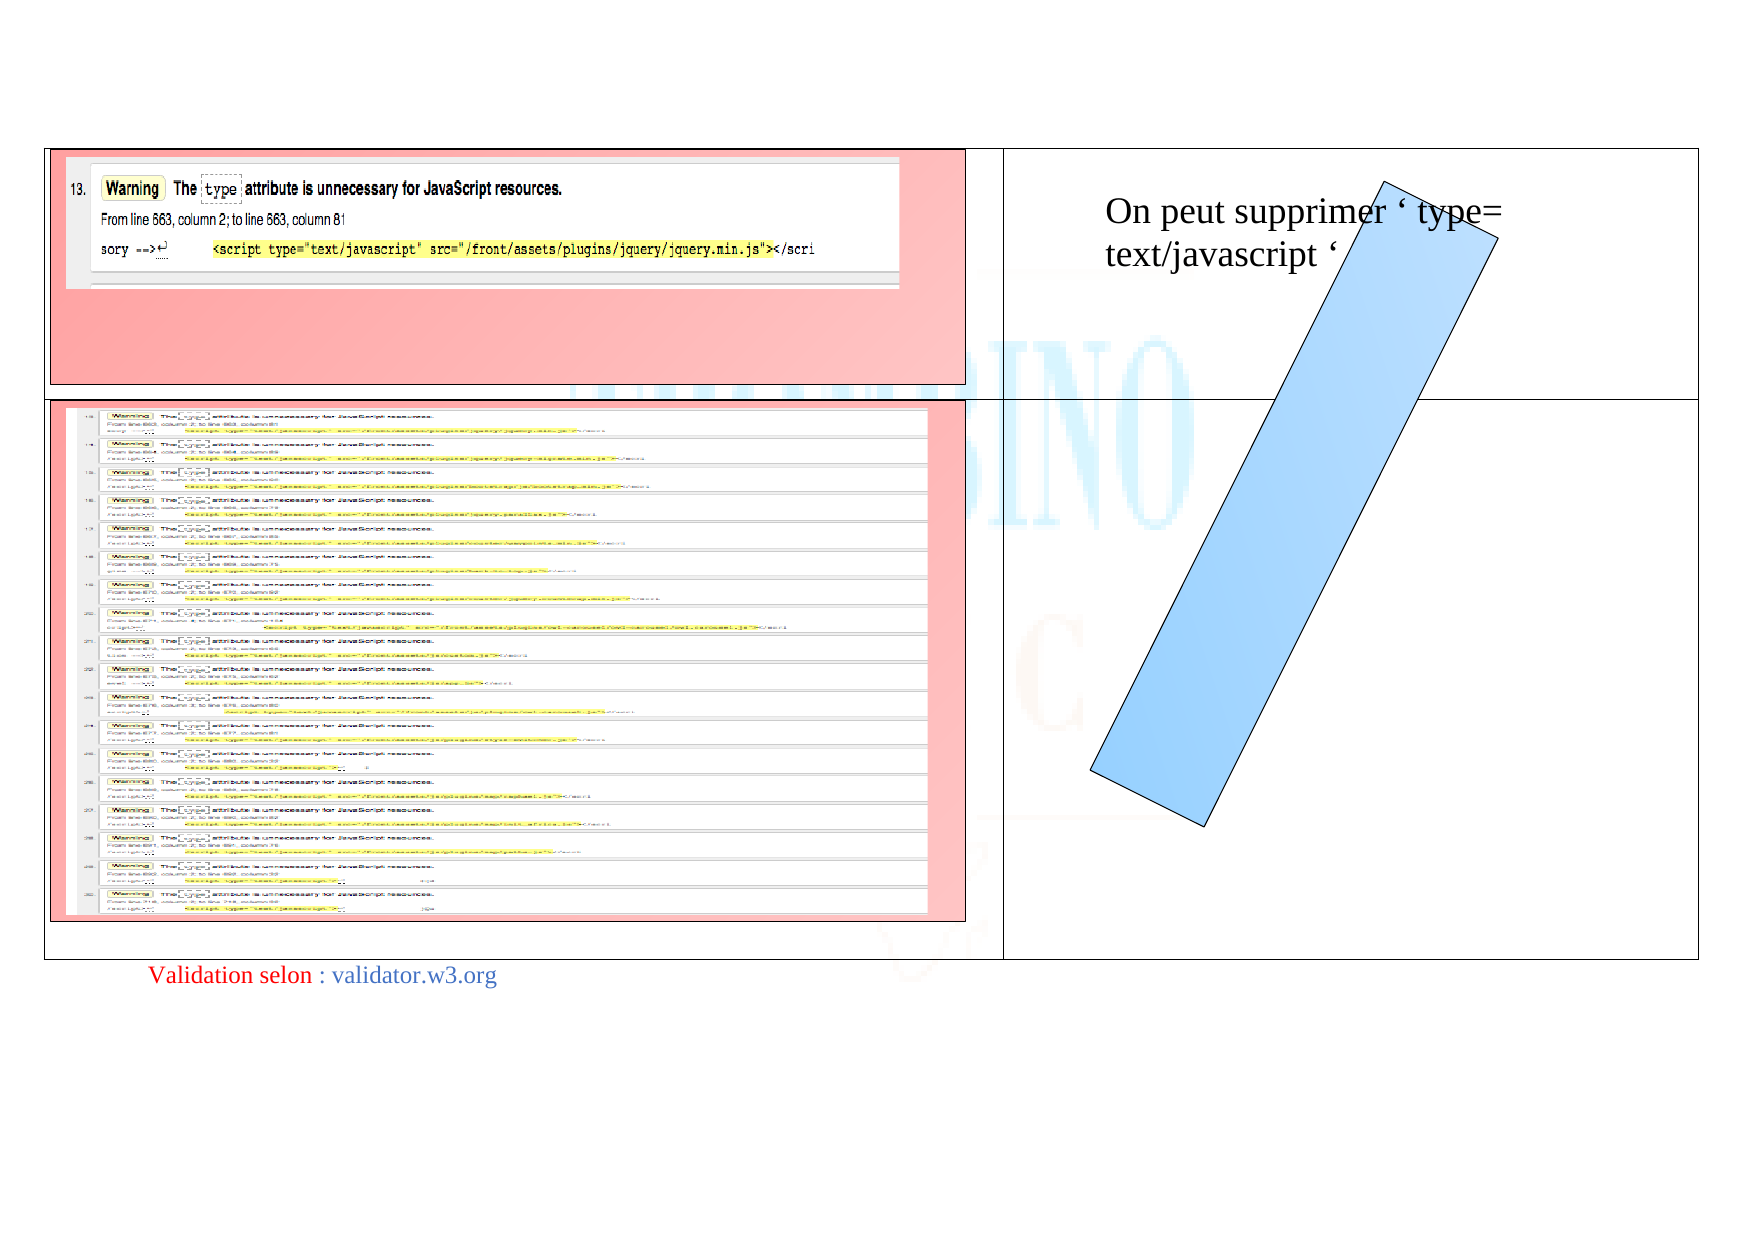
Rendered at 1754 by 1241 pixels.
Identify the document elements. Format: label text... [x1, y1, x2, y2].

text Validation selon : validator.w3.org [148, 960, 1606, 988]
table_cell [45, 149, 1003, 398]
table_cell [1004, 149, 1698, 398]
table_cell [1004, 400, 1698, 959]
picture [66, 408, 928, 915]
table_cell [45, 400, 1003, 959]
picture [66, 157, 900, 289]
